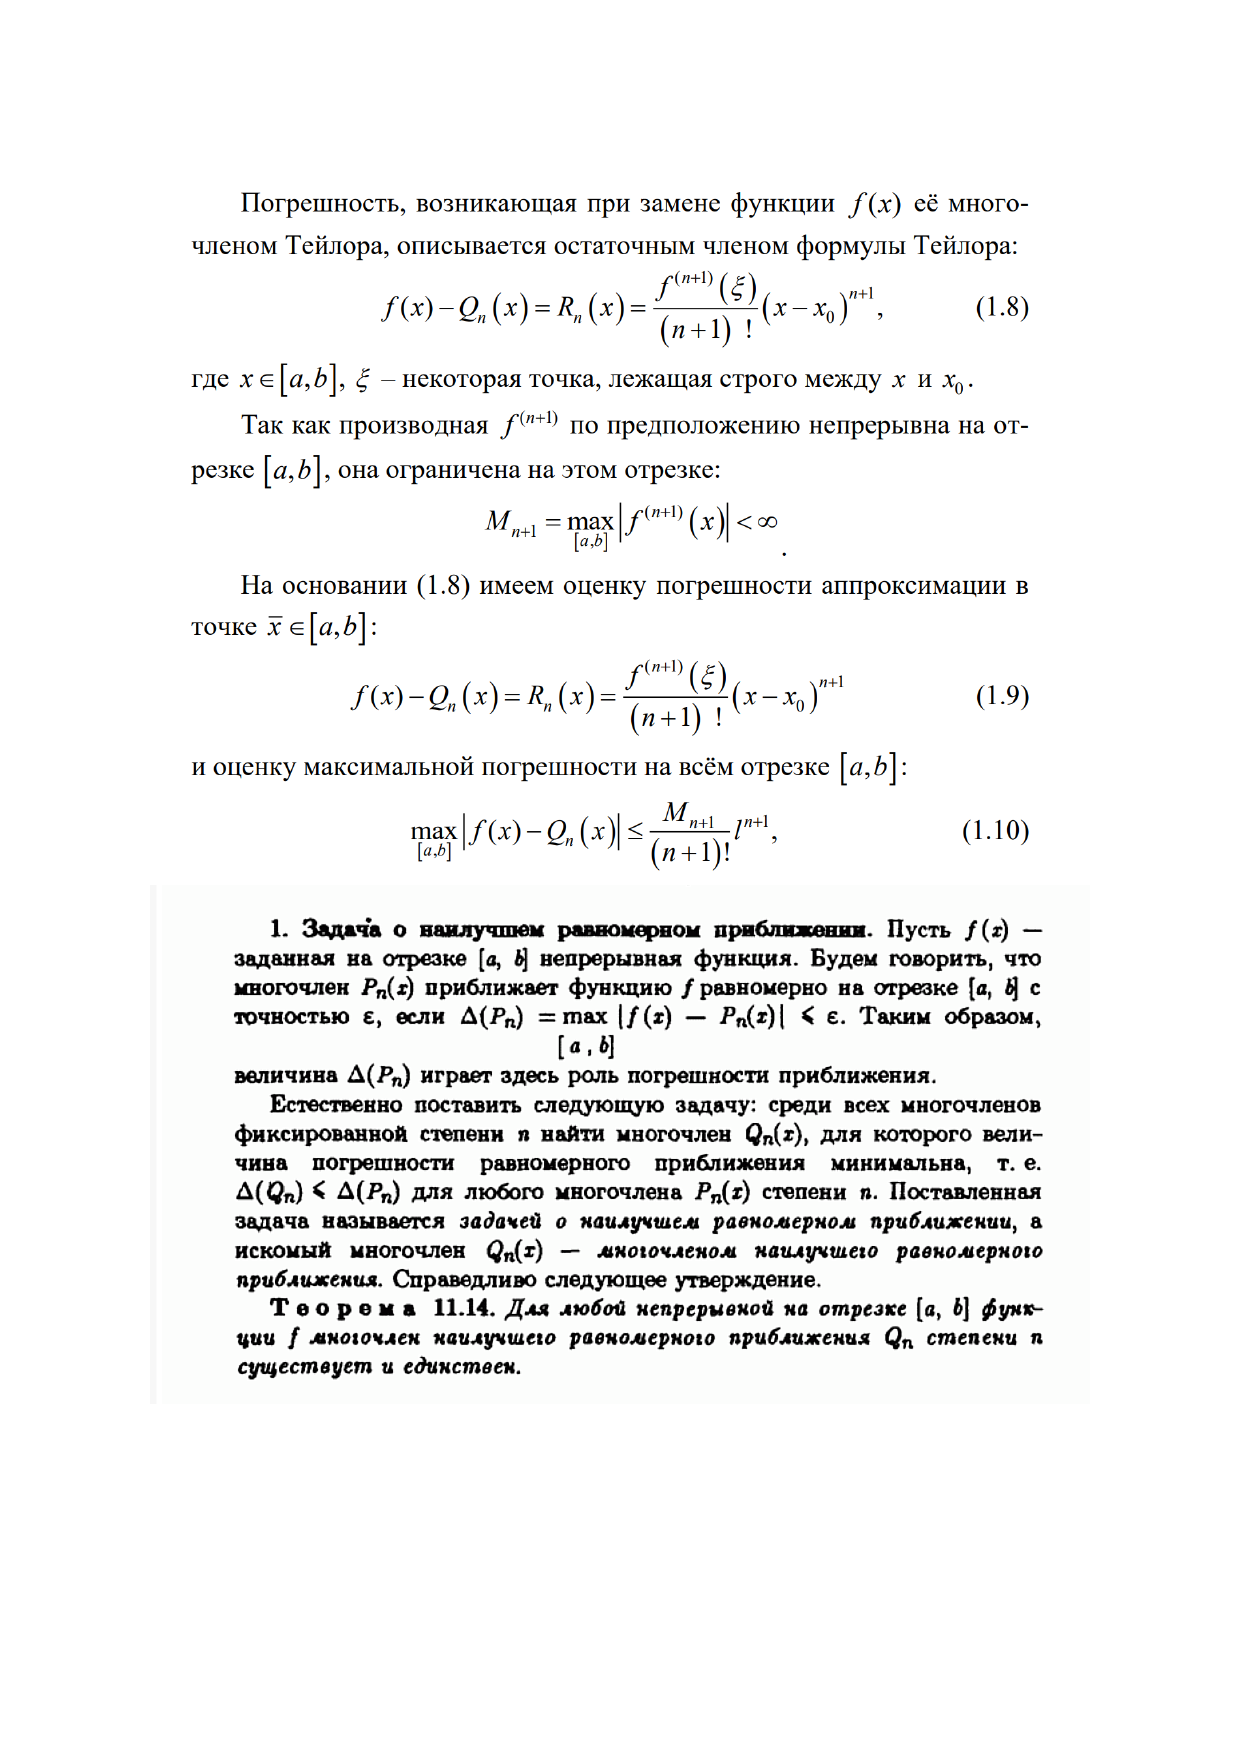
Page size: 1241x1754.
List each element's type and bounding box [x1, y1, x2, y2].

picture [150, 885, 1091, 1404]
picture [150, 150, 1091, 882]
